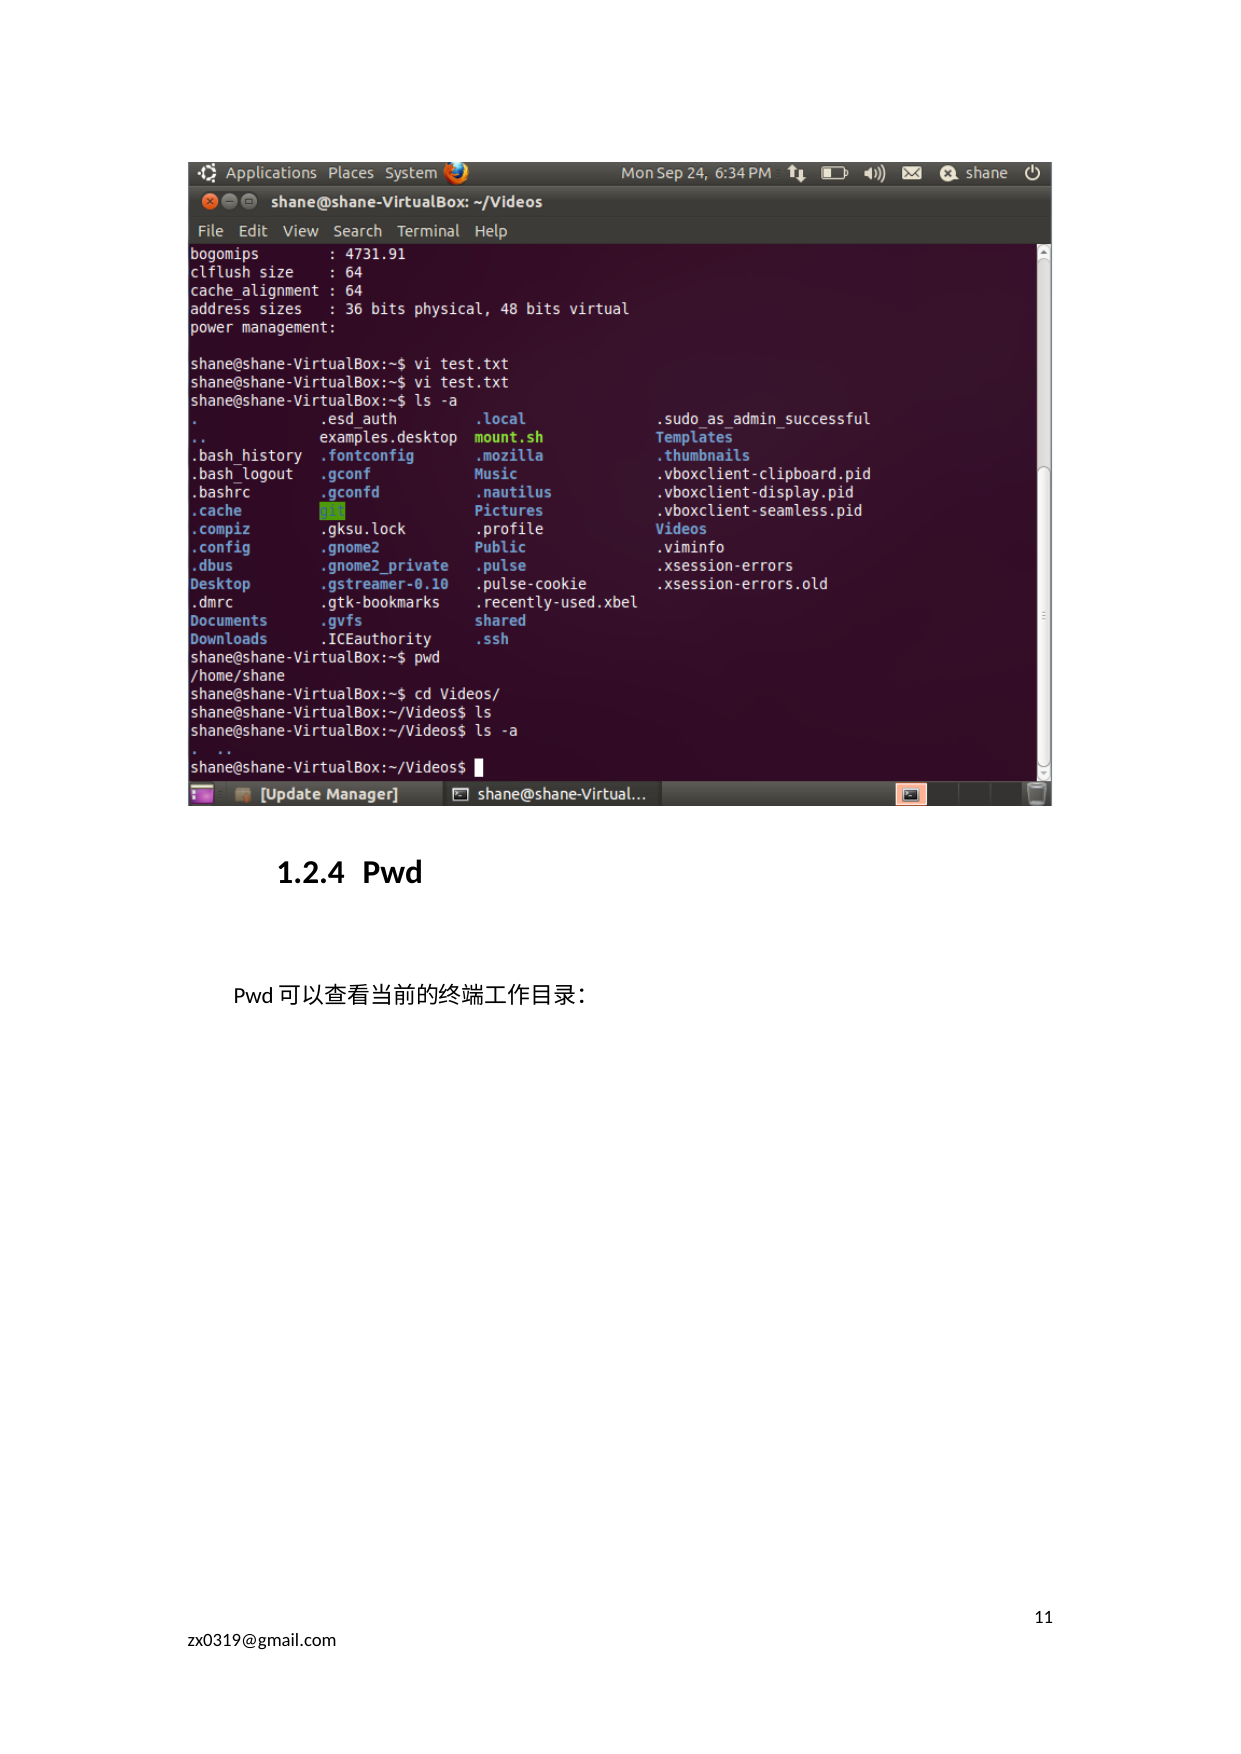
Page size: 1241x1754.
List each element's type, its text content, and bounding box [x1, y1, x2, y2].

picture [187, 162, 1053, 806]
text Pwd可以查看当前的终端工作目录： [187, 961, 1053, 1026]
subtitle Pwd [276, 839, 1053, 904]
